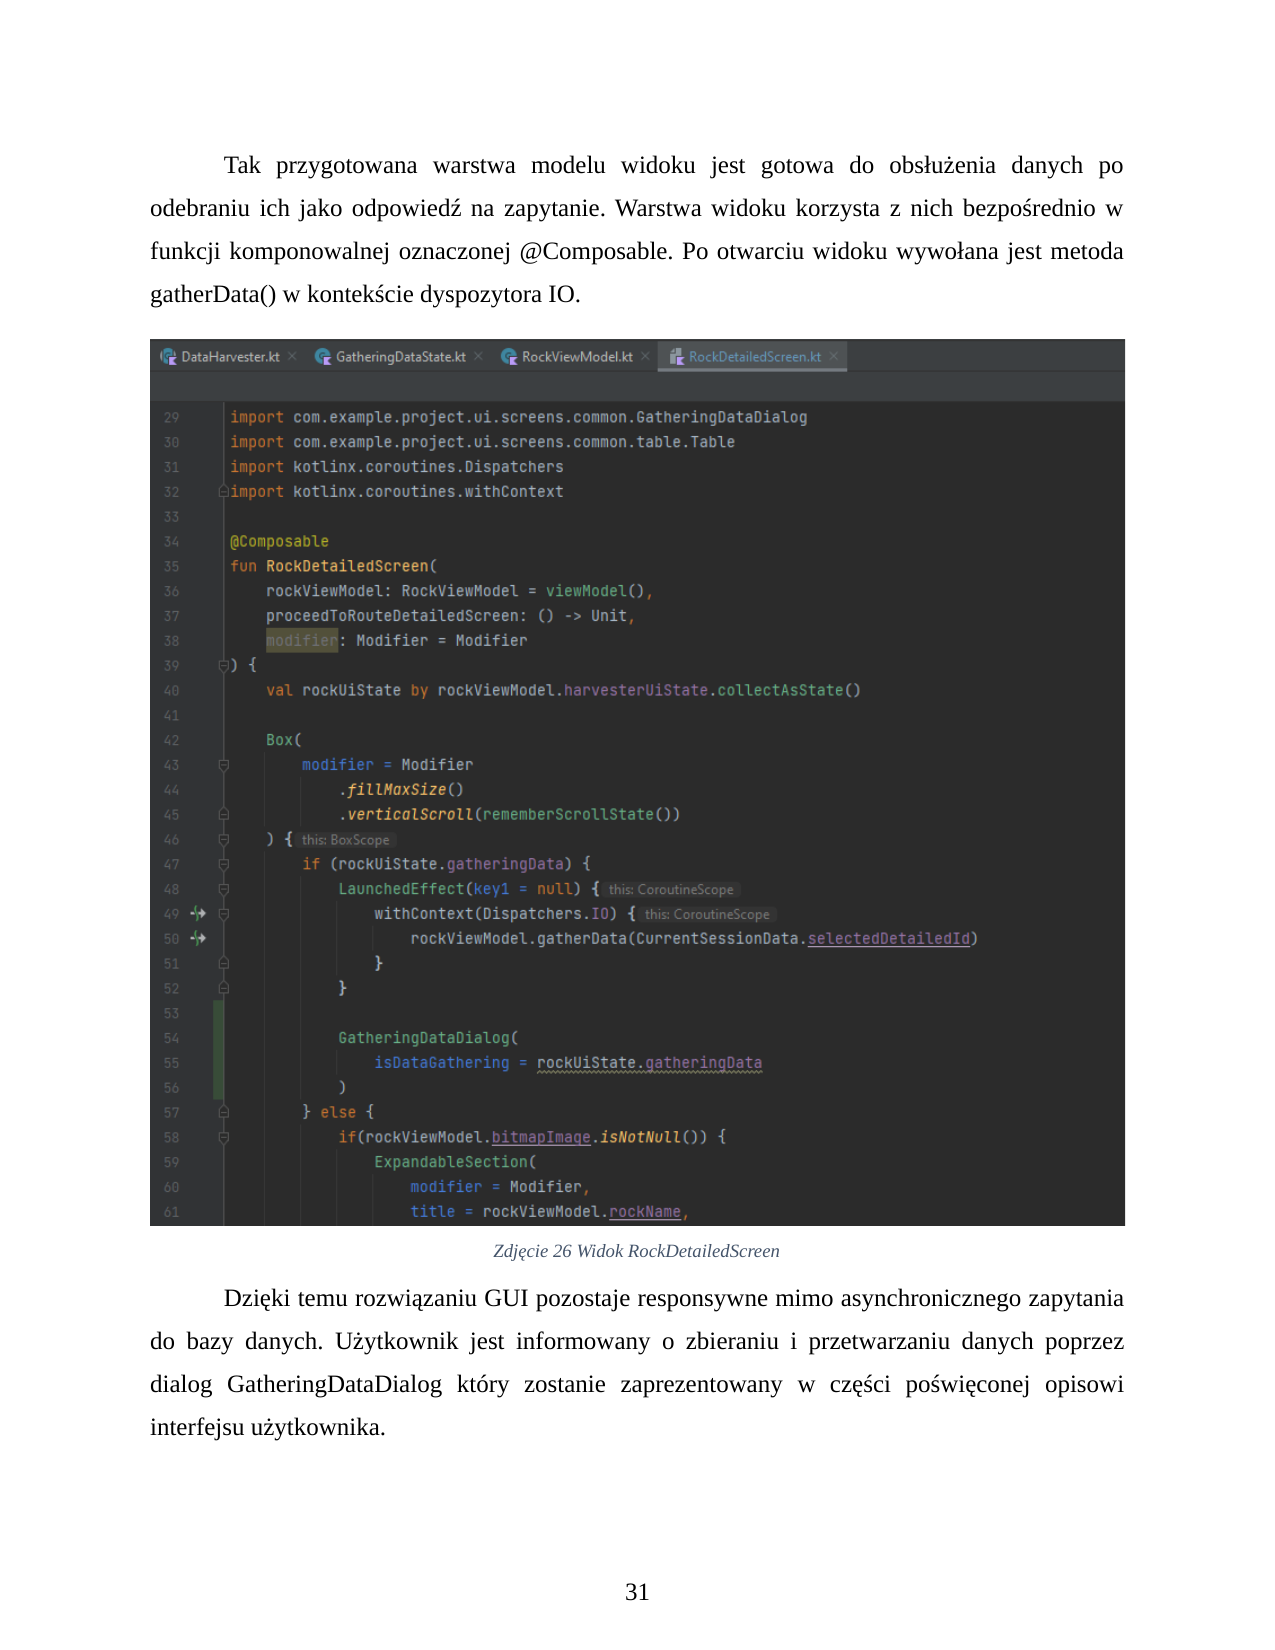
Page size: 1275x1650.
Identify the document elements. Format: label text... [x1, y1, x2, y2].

picture [150, 339, 1125, 1226]
text Zdjęcie 26 Widok RockDetailedScreen [150, 1239, 1125, 1261]
text Dzięki temu rozwiązaniu GUI pozostaje responsywne mimo asynchronicznego zapytania do bazy danych. Użytkownik jest informowany o zbieraniu i przetwarzaniu danych poprzez dialog GatheringDataDialog który zostanie zaprezentowany w części poświęconej opisowi interfejsu użytkownika. [150, 1283, 1125, 1441]
text Tak przygotowana warstwa modelu widoku jest gotowa do obsłużenia danych po odebraniu ich jako odpowiedź na zapytanie. Warstwa widoku korzysta z nich bezpośrednio w funkcji komponowalnej oznaczonej @Composable. Po otwarciu widoku wywołana jest metoda gatherData() w kontekście dyspozytora IO. [150, 150, 1125, 308]
